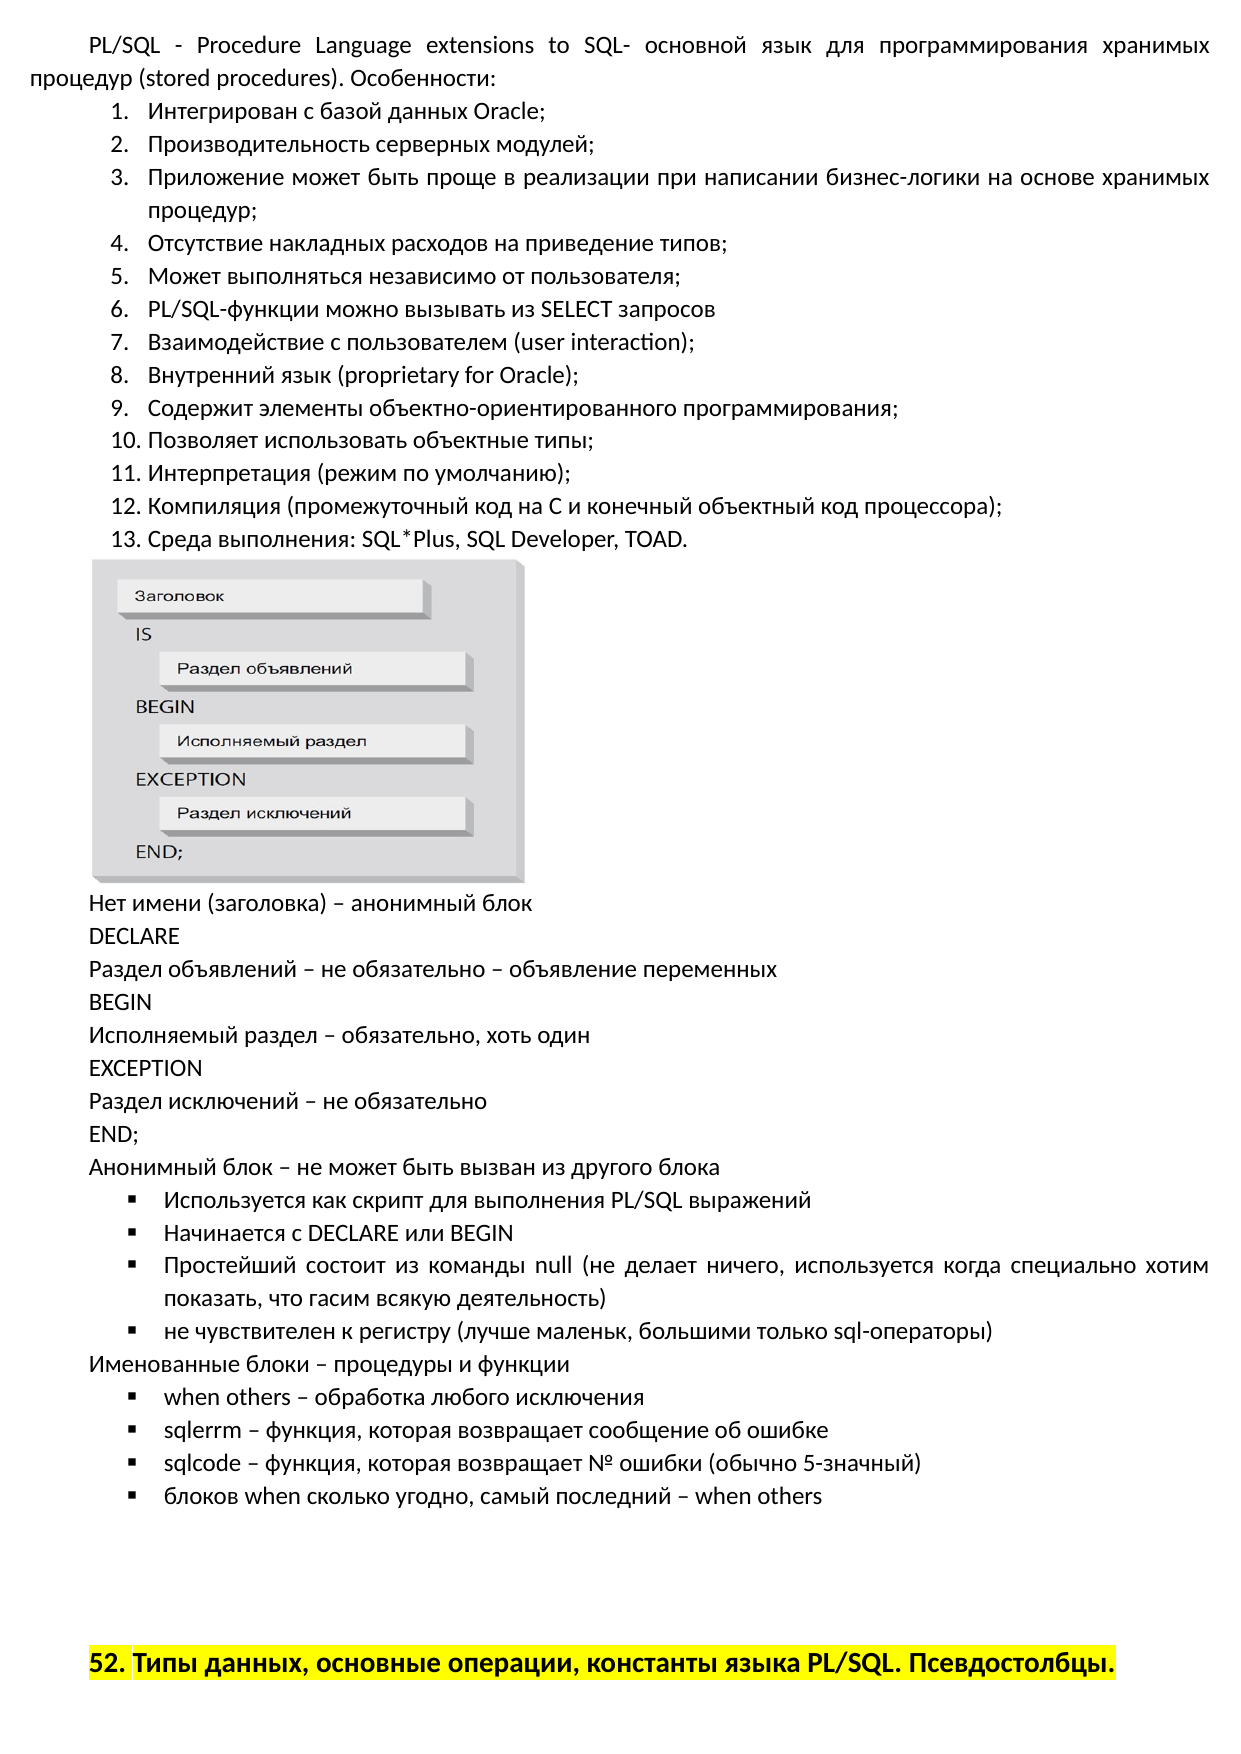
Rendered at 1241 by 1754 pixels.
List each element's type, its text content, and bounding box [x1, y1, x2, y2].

text END; [29, 1118, 1211, 1148]
text DECLARE [29, 920, 1211, 951]
list Интегрирован с базой данных Oracle; [110, 95, 1211, 126]
picture [88, 556, 527, 885]
list Компиляция (промежуточный код на C и конечный объектный код процессора); [110, 490, 1211, 521]
list PL/SQL-функции можно вызывать из SELECT запросов [110, 293, 1211, 323]
list Взаимодействие с пользователем (user interaction); [110, 326, 1211, 356]
list Простейший состоит из команды null (не делает ничего, используется когда специально хотим показать, что гасим всякую деятельность) [126, 1249, 1211, 1313]
list не чувствителен к регистру (лучше маленьк, большими только sql-операторы) [126, 1315, 1211, 1346]
list Производительность серверных модулей; [110, 128, 1211, 159]
text PL/SQL - Procedure Language extensions to SQL- основной язык для программирования хранимых процедур (stored procedures). Особенности: [29, 29, 1211, 93]
list when others – обработка любого исключения [126, 1381, 1211, 1412]
list sqlerrm – функция, которая возвращает сообщение об ошибке [126, 1414, 1211, 1445]
list Отсутствие накладных расходов на приведение типов; [110, 227, 1211, 258]
text 52. Типы данных, основные операции, константы языка PL/SQL. Псевдостолбцы. [29, 1644, 1211, 1680]
text Анонимный блок – не может быть вызван из другого блока [29, 1151, 1211, 1181]
list Приложение может быть проще в реализации при написании бизнес-логики на основе хранимых процедур; [110, 161, 1211, 225]
list Начинается с DECLARE или BEGIN [126, 1217, 1211, 1247]
list Может выполняться независимо от пользователя; [110, 260, 1211, 291]
list Позволяет использовать объектные типы; [110, 424, 1211, 455]
text Раздел исключений – не обязательно [29, 1085, 1211, 1116]
list Используется как скрипт для выполнения PL/SQL выражений [126, 1184, 1211, 1214]
text Нет имени (заголовка) – анонимный блок [29, 887, 1211, 918]
text Именованные блоки – процедуры и функции [29, 1348, 1211, 1379]
text Раздел объявлений – не обязательно – объявление переменных [29, 953, 1211, 984]
list блоков when сколько угодно, самый последний – when others [126, 1480, 1211, 1511]
list Cодержит элементы объектно-ориентированного программирования; [110, 392, 1211, 422]
text EXCEPTION [29, 1052, 1211, 1083]
list Интерпретация (режим по умолчанию); [110, 457, 1211, 488]
list Внутренний язык (proprietary for Oracle); [110, 359, 1211, 389]
list sqlcode – функция, которая возвращает № ошибки (обычно 5-значный) [126, 1447, 1211, 1478]
text Исполняемый раздел – обязательно, хоть один [29, 1019, 1211, 1050]
list Среда выполнения: SQL*Plus, SQL Developer, TOAD. [110, 523, 1211, 554]
text BEGIN [29, 986, 1211, 1017]
